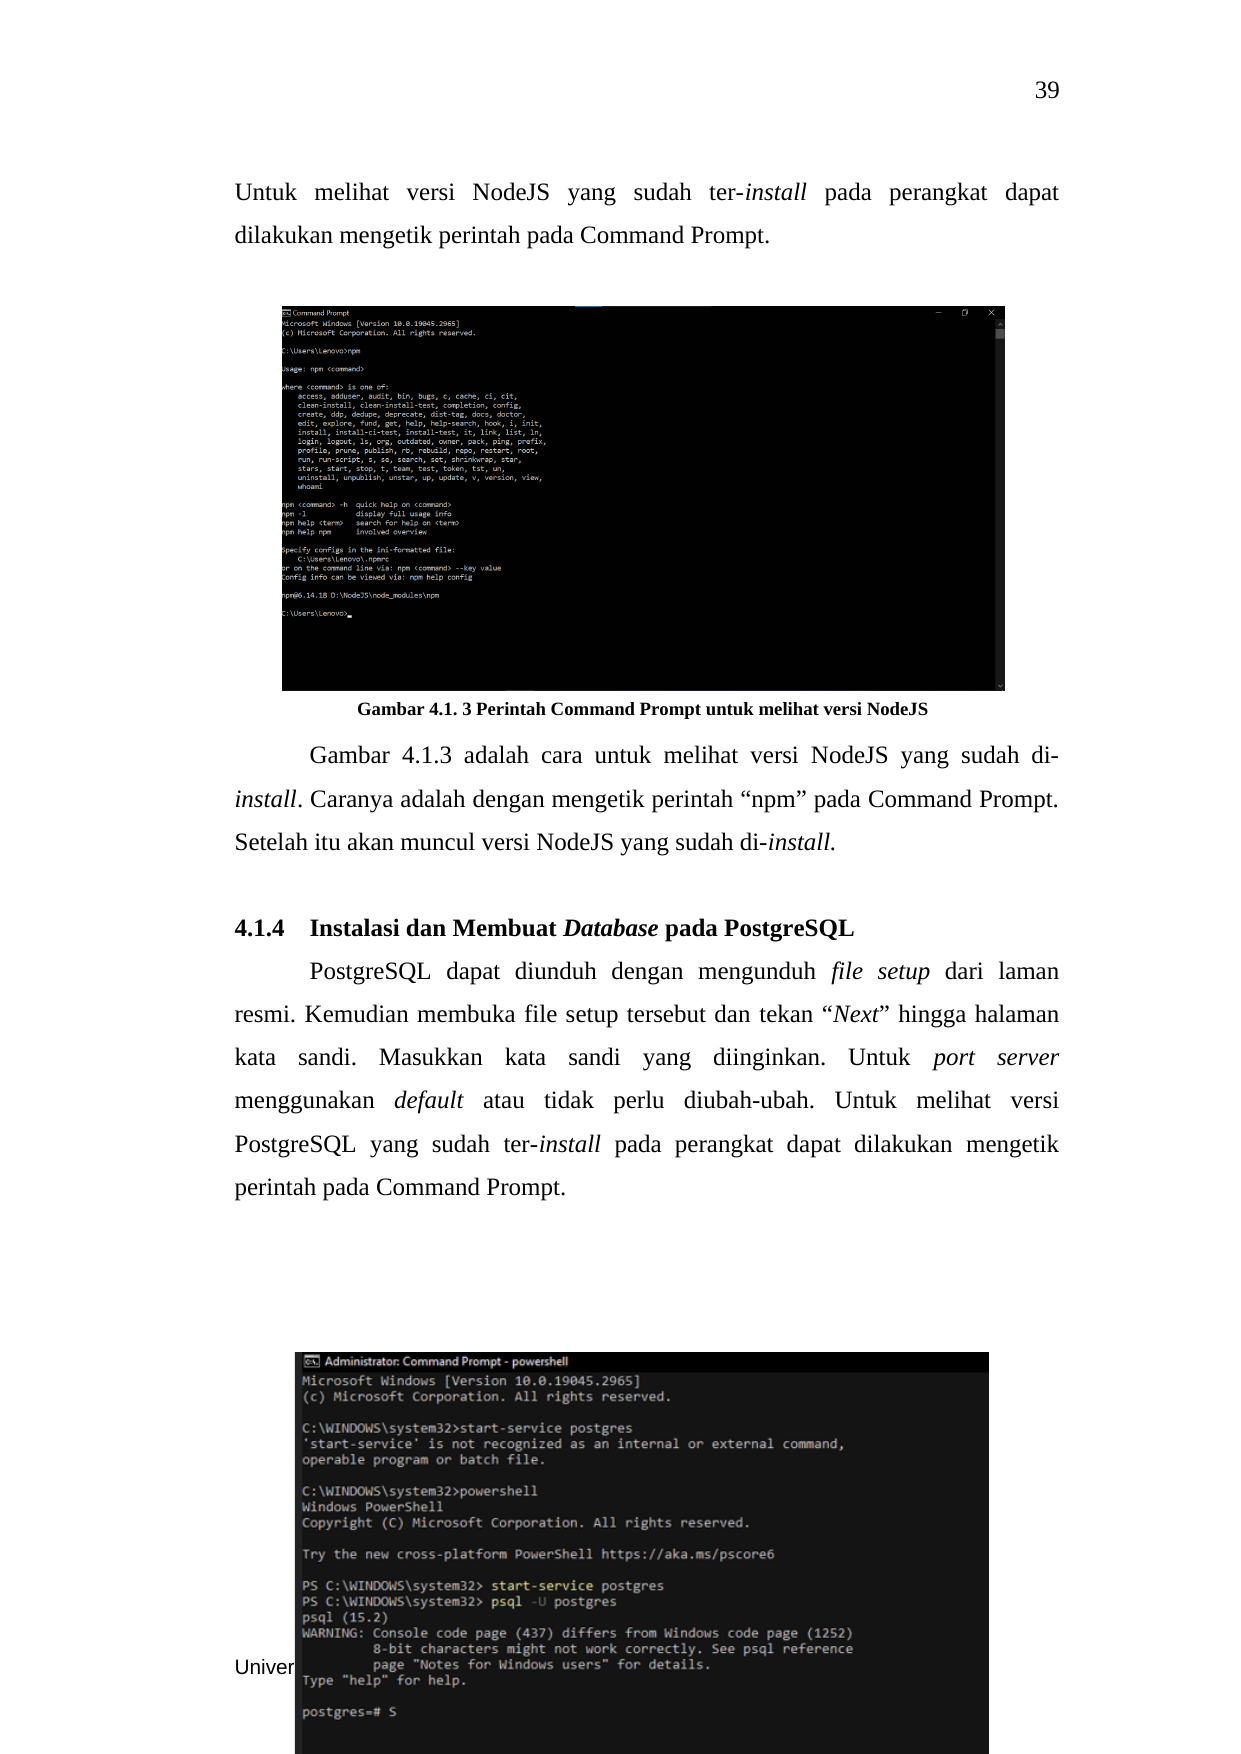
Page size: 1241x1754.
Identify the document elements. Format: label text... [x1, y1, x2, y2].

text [234, 177, 1059, 249]
picture [294, 1352, 989, 1754]
picture [282, 306, 1005, 691]
text PostgreSQL dapat diunduh dengan mengunduh file setup dari laman resmi. Kemudian membuka file setup tersebut dan tekan “Next” hingga halaman kata sandi. Masukkan kata sandi yang diinginkan. Untuk port server menggunakan default atau tidak perlu diubah-ubah. Untuk melihat versi PostgreSQL yang sudah ter-install pada perangkat dapat dilakukan mengetik perintah pada Command Prompt. [234, 956, 1059, 1201]
subtitle 4.1.4 Instalasi dan Membuat Database pada PostgreSQL [234, 913, 1059, 942]
